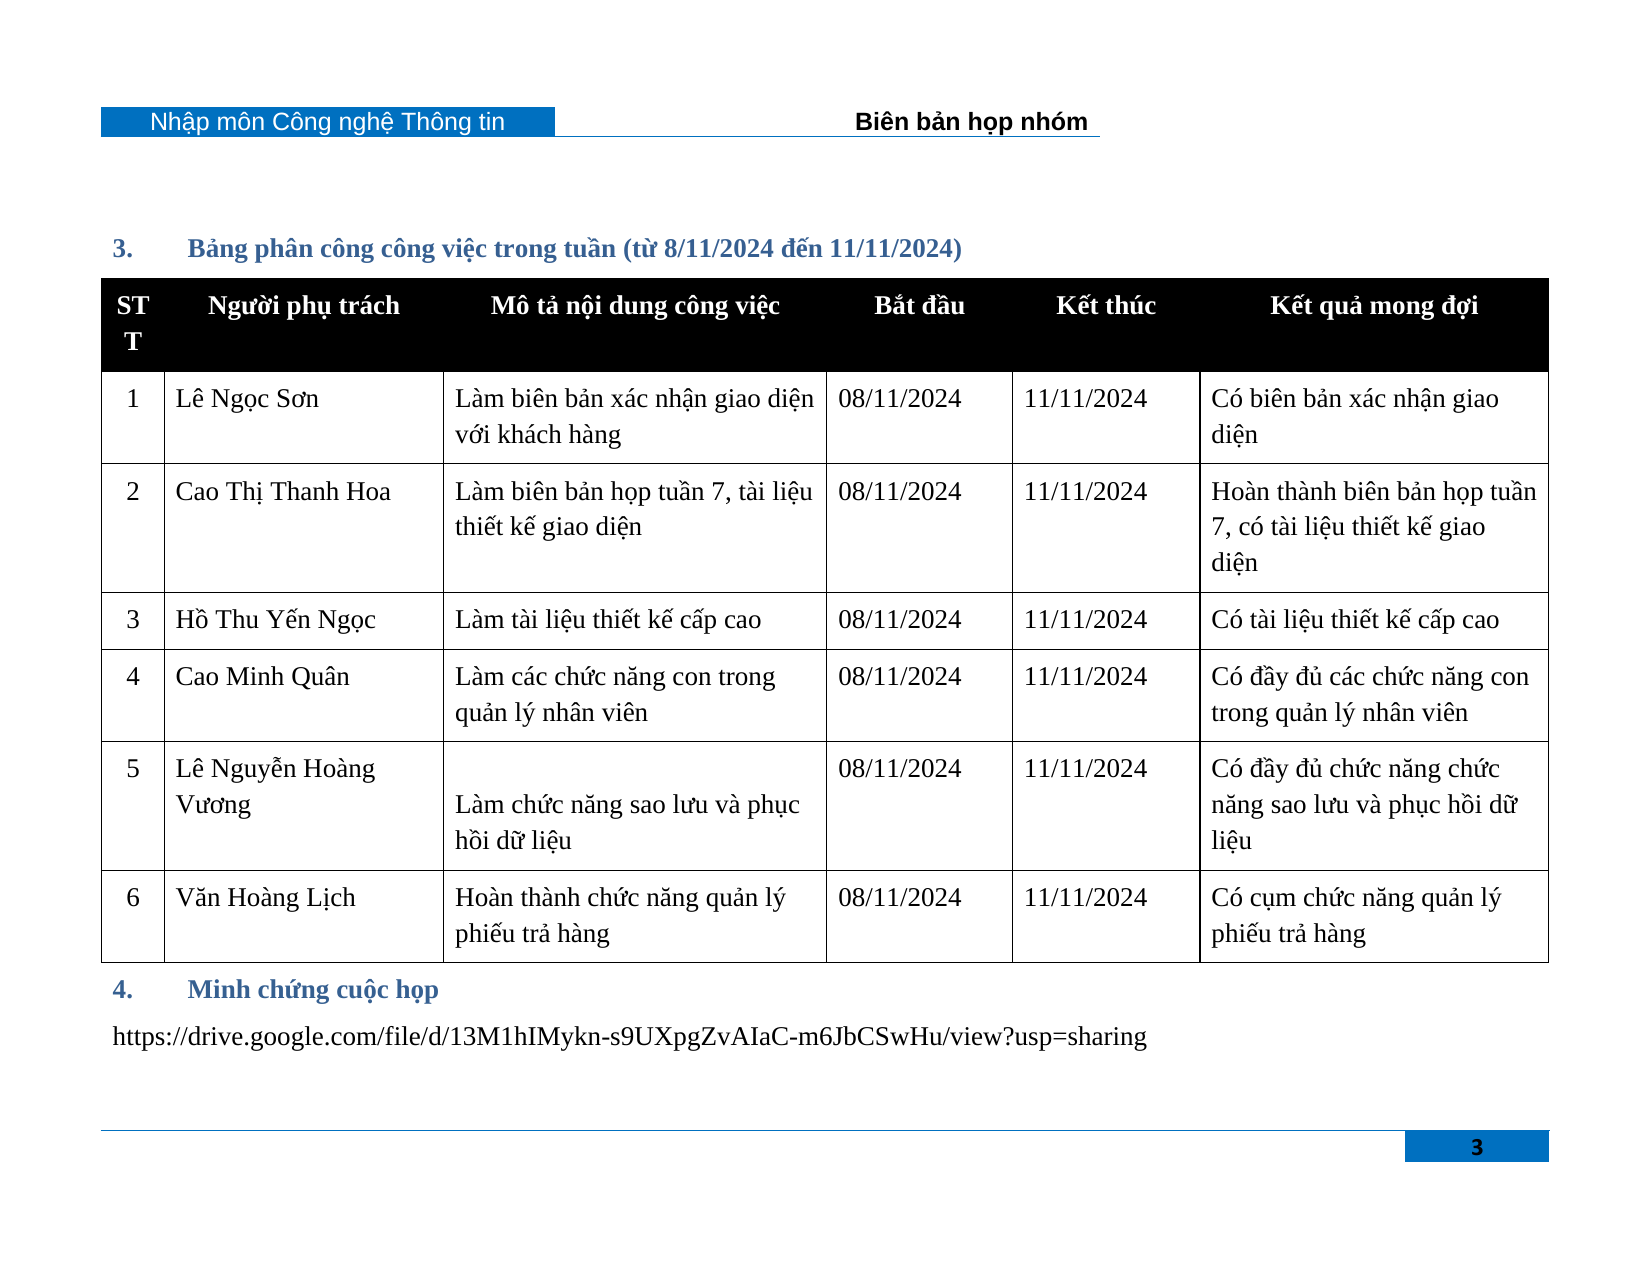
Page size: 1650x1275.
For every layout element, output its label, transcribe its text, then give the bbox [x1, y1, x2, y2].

table_cell 6 [102, 871, 164, 962]
table_cell 08/11/2024 [827, 650, 1012, 741]
text https://drive.google.com/file/d/13M1hIMykn-s9UXpgZvAIaC-m6JbCSwHu/view?usp=sharing [112, 1020, 1537, 1051]
table_cell Hồ Thu Yến Ngọc [165, 593, 443, 648]
table_cell Có đầy đủ các chức năng con trong quản lý nhân viên [1201, 650, 1548, 741]
table_cell Lê Ngọc Sơn [165, 372, 443, 463]
table_cell 11/11/2024 [1013, 372, 1199, 463]
table_cell Hoàn thành chức năng quản lý phiếu trả hàng [444, 871, 826, 962]
table_header [444, 279, 826, 371]
table_cell 11/11/2024 [1013, 593, 1199, 648]
table_cell Làm các chức năng con trong quản lý nhân viên [444, 650, 826, 741]
table_cell 5 [102, 742, 164, 869]
table_cell 08/11/2024 [827, 593, 1012, 648]
table_cell 4 [102, 650, 164, 741]
table_cell 08/11/2024 [827, 871, 1012, 962]
table_cell Có đầy đủ chức năng chức năng sao lưu và phục hồi dữ liệu [1201, 742, 1548, 869]
table_cell 08/11/2024 [827, 464, 1012, 592]
table_cell 08/11/2024 [827, 742, 1012, 869]
table_cell 11/11/2024 [1013, 650, 1199, 741]
table_cell Văn Hoàng Lịch [165, 871, 443, 962]
table_cell 2 [102, 464, 164, 592]
table_cell Làm tài liệu thiết kế cấp cao [444, 593, 826, 648]
table_cell 3 [102, 593, 164, 648]
table_cell 11/11/2024 [1013, 871, 1199, 962]
table_cell Hoàn thành biên bản họp tuần 7, có tài liệu thiết kế giao diện [1201, 464, 1548, 592]
table_cell Làm biên bản họp tuần 7, tài liệu thiết kế giao diện [444, 464, 826, 592]
table_cell Làm biên bản xác nhận giao diện với khách hàng [444, 372, 826, 463]
table_cell 11/11/2024 [1013, 742, 1199, 869]
table_cell Cao Thị Thanh Hoa [165, 464, 443, 592]
table_cell Làm chức năng sao lưu và phục hồi dữ liệu [444, 742, 826, 869]
table_cell 08/11/2024 [827, 372, 1012, 463]
table_cell Cao Minh Quân [165, 650, 443, 741]
subtitle Bảng phân công công việc trong tuần (từ 8/11/2024 đến 11/11/2024) [112, 232, 1537, 263]
table_cell 1 [102, 372, 164, 463]
table_cell 11/11/2024 [1013, 464, 1199, 592]
table_cell Có cụm chức năng quản lý phiếu trả hàng [1201, 871, 1548, 962]
table_header STT [102, 279, 164, 371]
table_cell Có tài liệu thiết kế cấp cao [1201, 593, 1548, 648]
table_cell Lê Nguyễn Hoàng Vương [165, 742, 443, 869]
table_header [165, 279, 443, 371]
table_cell Có biên bản xác nhận giao diện [1201, 372, 1548, 463]
table_header [1013, 279, 1199, 371]
table_header Kết quả mong đợi [1201, 279, 1548, 371]
table_header Bắt đầu [827, 279, 1012, 371]
